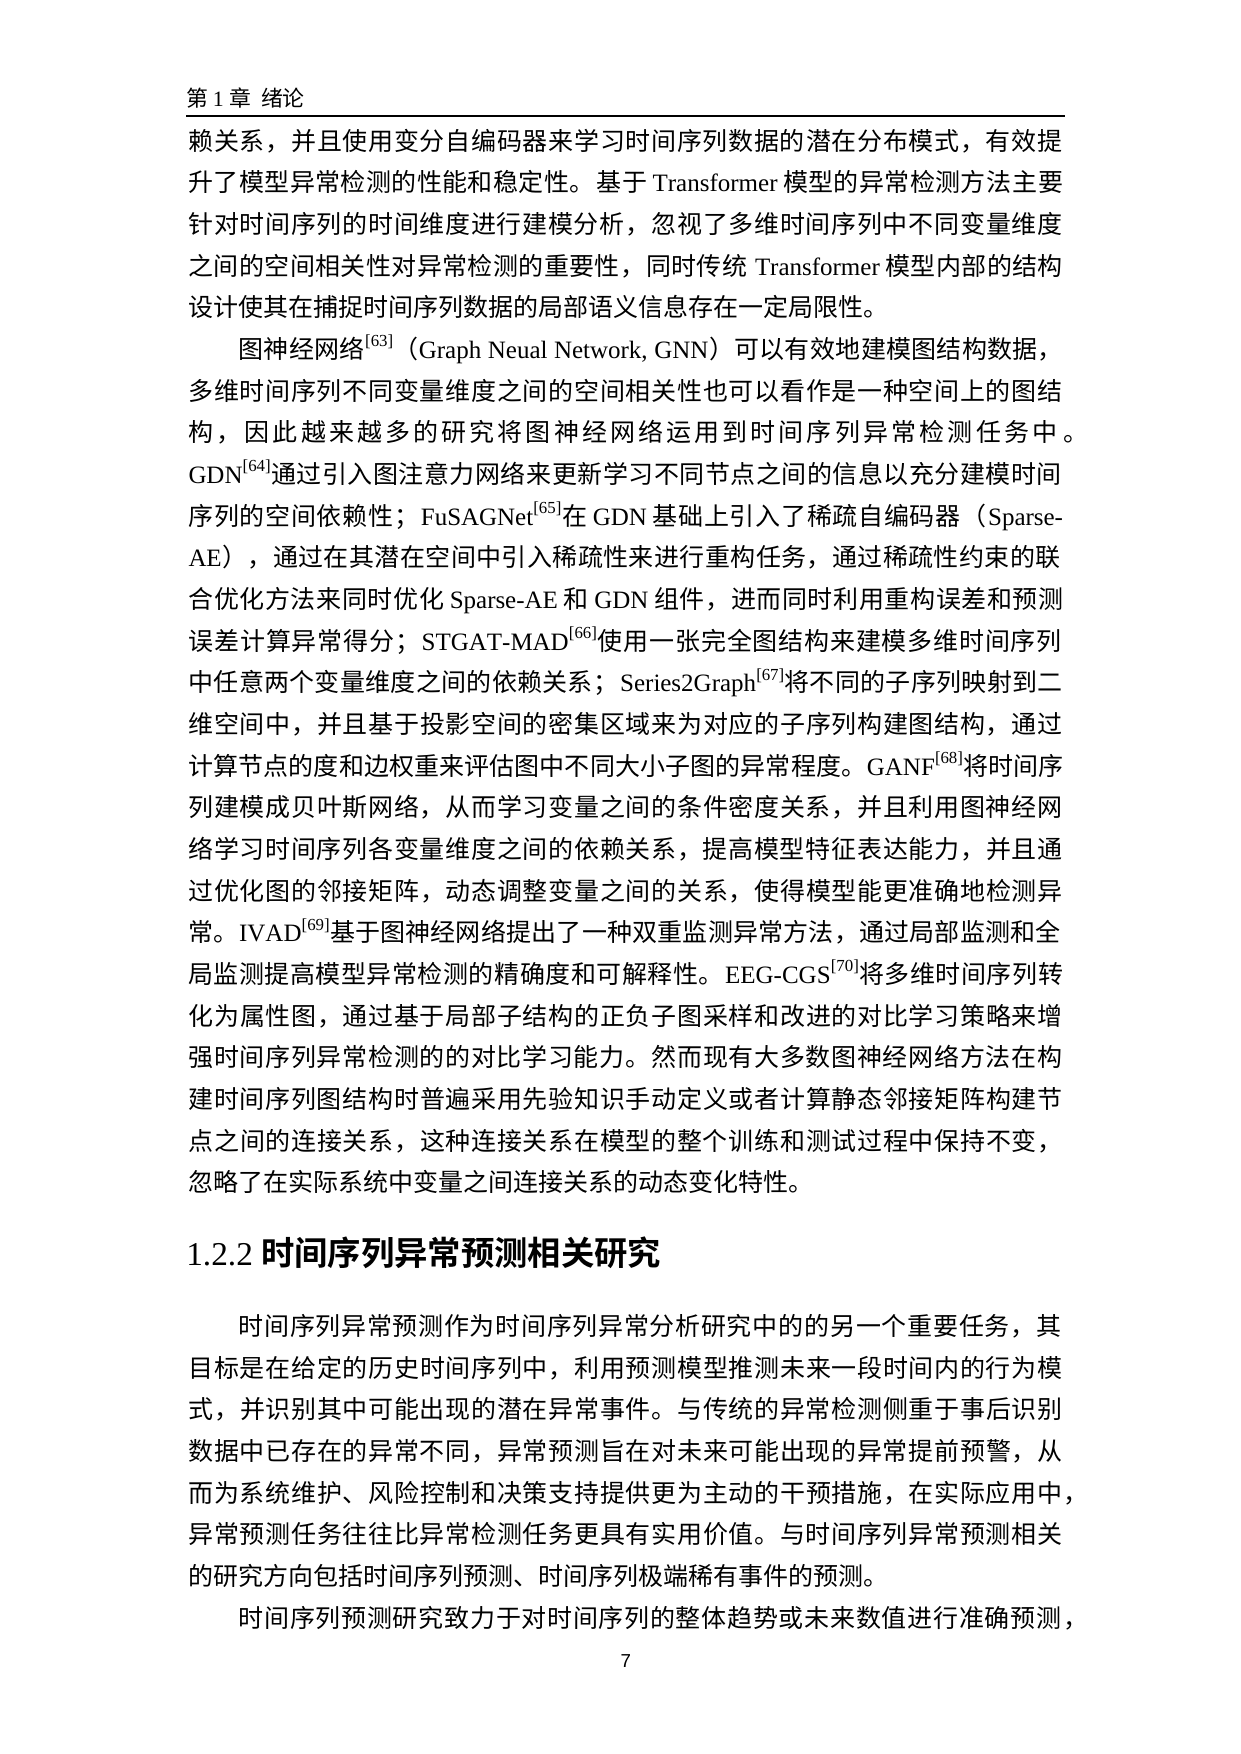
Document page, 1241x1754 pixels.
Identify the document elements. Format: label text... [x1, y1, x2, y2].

text 时间序列异常预测作为时间序列异常分析研究中的的另一个重要任务，其目标是在给定的历史时间序列中，利用预测模型推测未来一段时间内的行为模式，并识别其中可能出现的潜在异常事件。与传统的异常检测侧重于事后识别数据中已存在的异常不同，异常预测旨在对未来可能出现的异常提前预警，从而为系统维护、风险控制和决策支持提供更为主动的干预措施，在实际应用中，异常预测任务往往比异常检测任务更具有实用价值。与时间序列异常预测相关的研究方向包括时间序列预测、时间序列极端稀有事件的预测。 [188, 1302, 1063, 1594]
text 图神经网络[63]（Graph Neual Network, GNN）可以有效地建模图结构数据，多维时间序列不同变量维度之间的空间相关性也可以看作是一种空间上的图结构，因此越来越多的研究将图神经网络运用到时间序列异常检测任务中。GDN[64]通过引入图注意力网络来更新学习不同节点之间的信息以充分建模时间序列的空间依赖性；FuSAGNet[65]在GDN基础上引入了稀疏自编码器（Sparse-AE），通过在其潜在空间中引入稀疏性来进行重构任务，通过稀疏性约束的联合优化方法来同时优化Sparse-AE和GDN组件，进而同时利用重构误差和预测误差计算异常得分；STGAT-MAD[66]使用一张完全图结构来建模多维时间序列中任意两个变量维度之间的依赖关系；Series2Graph[67]将不同的子序列映射到二维空间中，并且基于投影空间的密集区域来为对应的子序列构建图结构，通过计算节点的度和边权重来评估图中不同大小子图的异常程度。GANF[68]将时间序列建模成贝叶斯网络，从而学习变量之间的条件密度关系，并且利用图神经网络学习时间序列各变量维度之间的依赖关系，提高模型特征表达能力，并且通过优化图的邻接矩阵，动态调整变量之间的关系，使得模型能更准确地检测异常。IVAD[69]基于图神经网络提出了一种双重监测异常方法，通过局部监测和全局监测提高模型异常检测的精确度和可解释性。EEG-CGS[70]将多维时间序列转化为属性图，通过基于局部子结构的正负子图采样和改进的对比学习策略来增强时间序列异常检测的的对比学习能力。然而现有大多数图神经网络方法在构建时间序列图结构时普遍采用先验知识手动定义或者计算静态邻接矩阵构建节点之间的连接关系，这种连接关系在模型的整个训练和测试过程中保持不变，忽略了在实际系统中变量之间连接关系的动态变化特性。 [188, 325, 1063, 1200]
subtitle 时间序列异常预测相关研究 [186, 1227, 1065, 1275]
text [188, 117, 1063, 325]
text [188, 1594, 1063, 1636]
